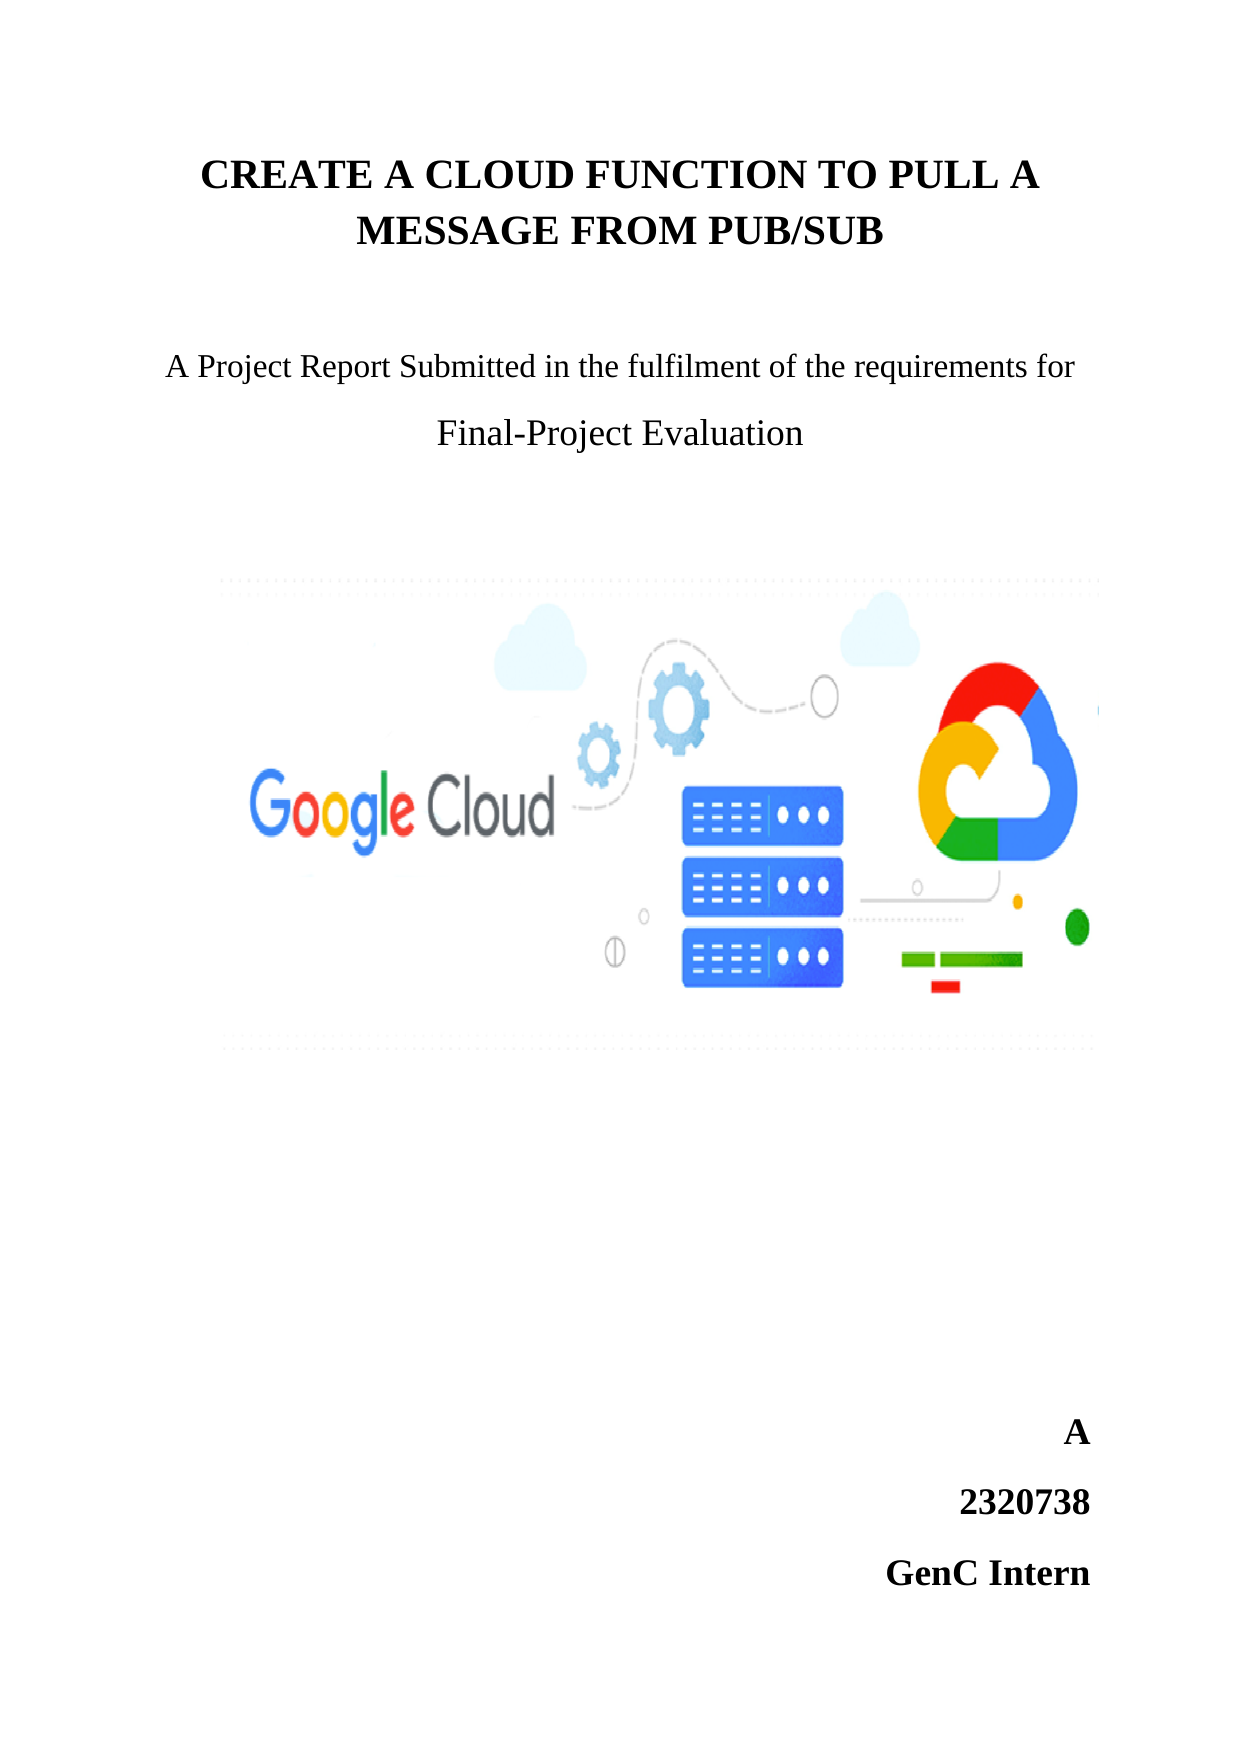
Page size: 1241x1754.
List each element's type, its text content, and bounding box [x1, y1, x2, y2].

text CREATE A CLOUD FUNCTION TO PULL A MESSAGE FROM PUB/SUB [150, 150, 1090, 253]
text 2320738 [150, 1479, 1090, 1523]
picture [130, 575, 1109, 1050]
text A [150, 1409, 1090, 1452]
text Final-Project Evaluation [150, 411, 1090, 454]
text A Project Report Submitted in the fulfilment of the requirements for [150, 346, 1090, 384]
text GenC Intern [150, 1550, 1090, 1593]
